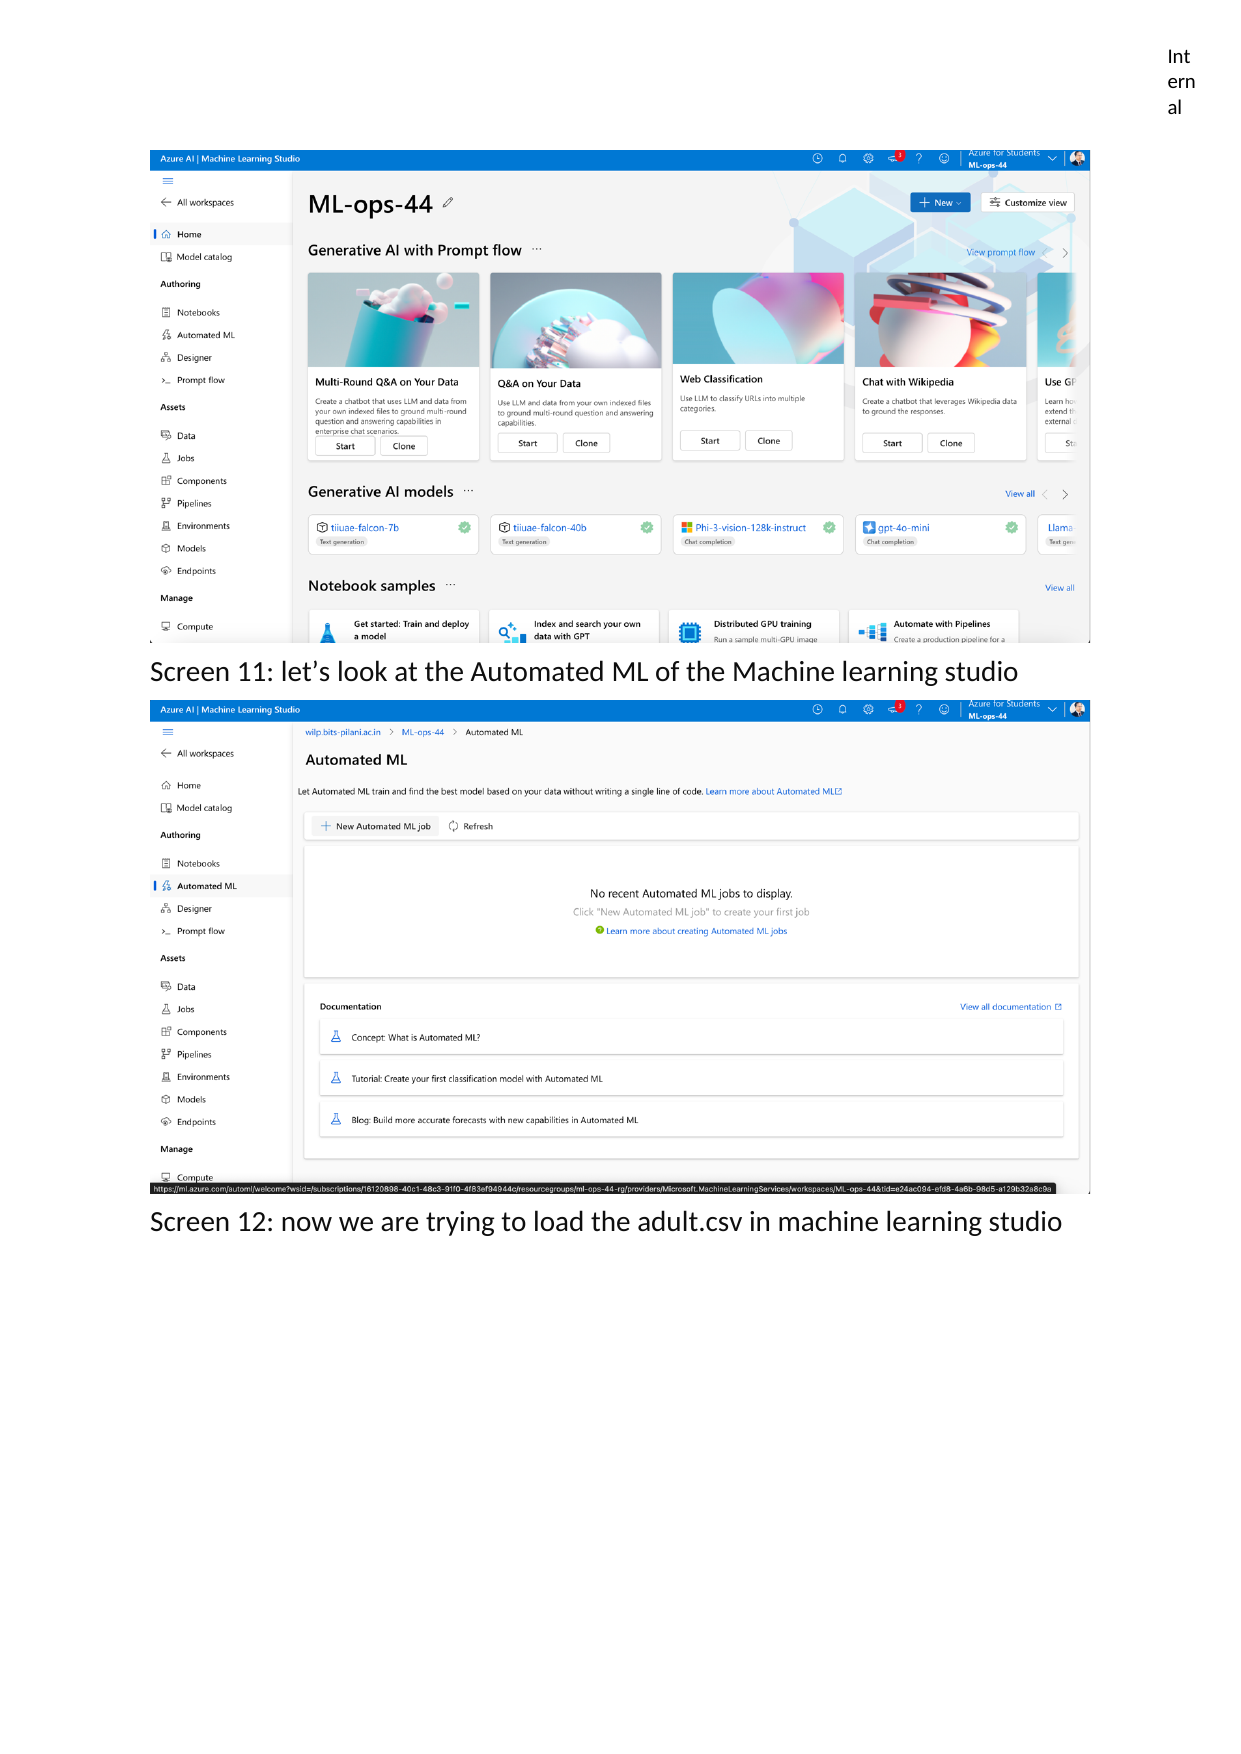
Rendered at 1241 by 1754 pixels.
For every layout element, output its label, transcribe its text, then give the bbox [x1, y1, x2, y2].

text Screen 11: let’s look at the Automated ML of the Machine learning studio [150, 653, 1090, 688]
picture [150, 700, 1091, 1194]
picture [150, 150, 1091, 643]
text Screen 12: now we are trying to load the adult.csv in machine learning studio [150, 1203, 1090, 1239]
